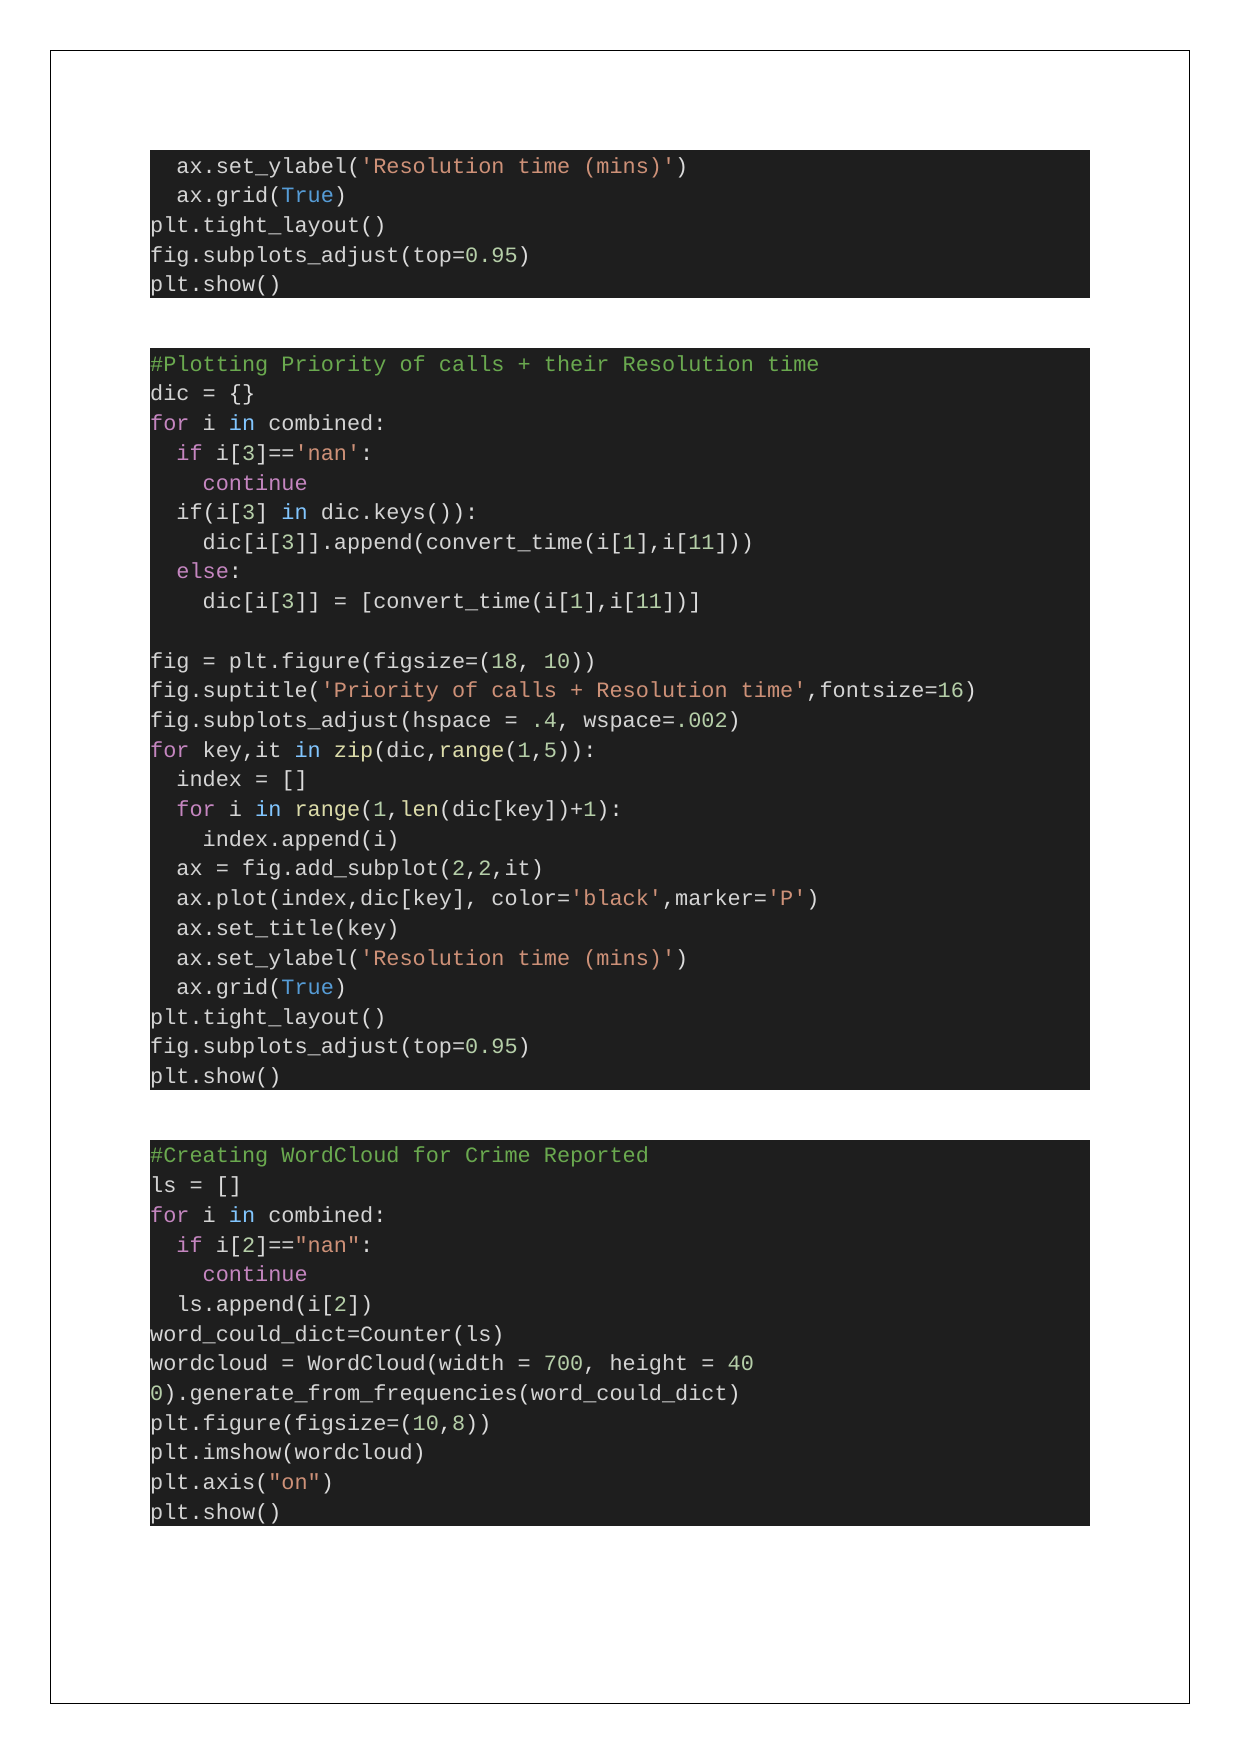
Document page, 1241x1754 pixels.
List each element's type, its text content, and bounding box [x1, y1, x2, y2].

text plt.show() [150, 1496, 1090, 1526]
text ax.plot(index,dic[key], color='black',marker='P') [150, 882, 1090, 912]
text plt.show() [150, 1061, 1090, 1090]
text if(i[3] in dic.keys()): [150, 496, 1090, 526]
text dic[i[3]] = [convert_time(i[1],i[11])] [150, 586, 1090, 615]
text for key,it in zip(dic,range(1,5)): [150, 734, 1090, 764]
text ax.grid(True) [150, 971, 1090, 1001]
text plt.axis("on") [150, 1466, 1090, 1496]
text word_could_dict=Counter(ls) [150, 1318, 1090, 1348]
text ax.set_ylabel('Resolution time (mins)') [150, 150, 1090, 180]
text wordcloud = WordCloud(width = 700, height = 400).generate_from_frequencies(word_could_dict) [150, 1348, 1090, 1407]
text ls.append(i[2]) [150, 1288, 1090, 1318]
text plt.show() [150, 269, 1090, 298]
text #Plotting Priority of calls + their Resolution time [150, 348, 1090, 378]
text fig = plt.figure(figsize=(18, 10)) [150, 645, 1090, 674]
text if i[2]=="nan": [150, 1229, 1090, 1258]
text if i[3]=='nan': [150, 437, 1090, 467]
text for i in range(1,len(dic[key])+1): [150, 793, 1090, 823]
text else: [150, 556, 1090, 586]
text dic = {} [150, 378, 1090, 407]
text plt.tight_layout() [150, 209, 1090, 239]
text plt.figure(figsize=(10,8)) [150, 1407, 1090, 1437]
text dic[i[3]].append(convert_time(i[1],i[11])) [150, 526, 1090, 556]
text index.append(i) [150, 823, 1090, 853]
text ax.set_title(key) [150, 912, 1090, 942]
text fig.subplots_adjust(top=0.95) [150, 1031, 1090, 1061]
text fig.subplots_adjust(hspace = .4, wspace=.002) [150, 704, 1090, 734]
text fig.suptitle('Priority of calls + Resolution time',fontsize=16) [150, 674, 1090, 704]
text plt.tight_layout() [150, 1001, 1090, 1031]
text fig.subplots_adjust(top=0.95) [150, 239, 1090, 269]
text ls = [] [150, 1169, 1090, 1199]
text for i in combined: [150, 407, 1090, 437]
text ax = fig.add_subplot(2,2,it) [150, 853, 1090, 882]
text plt.imshow(wordcloud) [150, 1437, 1090, 1466]
text ax.set_ylabel('Resolution time (mins)') [150, 942, 1090, 971]
text for i in combined: [150, 1199, 1090, 1229]
text #Creating WordCloud for Crime Reported [150, 1140, 1090, 1169]
text index = [] [150, 764, 1090, 793]
text ax.grid(True) [150, 180, 1090, 209]
text continue [150, 467, 1090, 496]
text continue [150, 1258, 1090, 1288]
